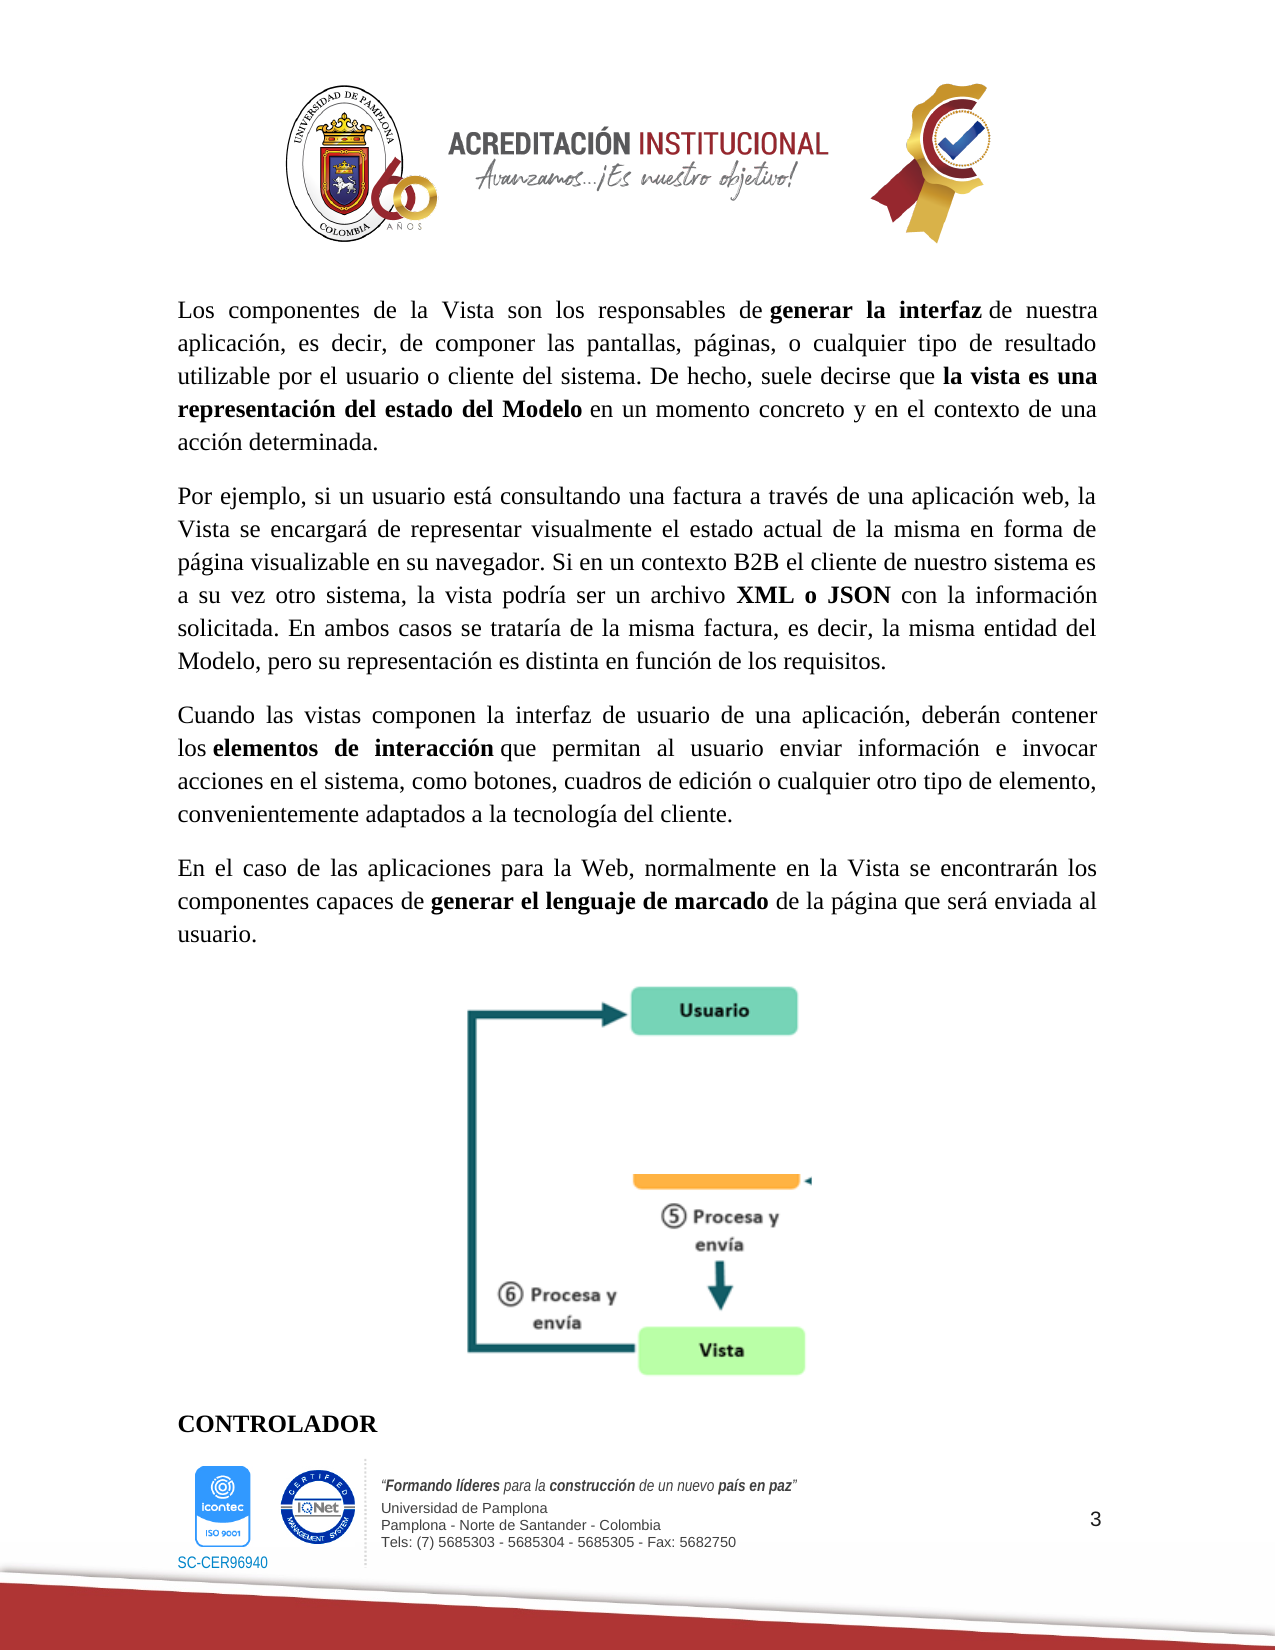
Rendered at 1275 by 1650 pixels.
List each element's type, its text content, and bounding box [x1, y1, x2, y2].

text Los componentes de la Vista son los responsables de generar la interfaz de nuestra aplicación, es decir, de componer las pantallas, páginas, o cualquier tipo de resultado utilizable por el usuario o cliente del sistema. De hecho, suele decirse que la vista es una representación del estado del Modelo en un momento concreto y en el contexto de una acción determinada. [177, 295, 1098, 456]
text En el caso de las aplicaciones para la Web, normalmente en la Vista se encontrarán los componentes capaces de generar el lenguaje de marcado de la página que será enviada al usuario. [177, 853, 1098, 948]
text Cuando las vistas componen la interfaz de usuario de una aplicación, deberán contener los elementos de interacción que permitan al usuario enviar información e invocar acciones en el sistema, como botones, cuadros de edición o cualquier otro tipo de elemento, convenientemente adaptados a la tecnología del cliente. [177, 700, 1098, 828]
picture [463, 973, 812, 1384]
text CONTROLADOR [177, 1409, 1098, 1437]
text Por ejemplo, si un usuario está consultando una factura a través de una aplicación web, la Vista se encargará de representar visualmente el estado actual de la misma en forma de página visualizable en su navegador. Si en un contexto B2B el cliente de nuestro sistema es a su vez otro sistema, la vista podría ser un archivo XML o JSON con la información solicitada. En ambos casos se trataría de la misma factura, es decir, la misma entidad del Modelo, pero su representación es distinta en función de los requisitos. [177, 481, 1098, 675]
picture [261, 68, 1014, 259]
picture [0, 1466, 1275, 1650]
